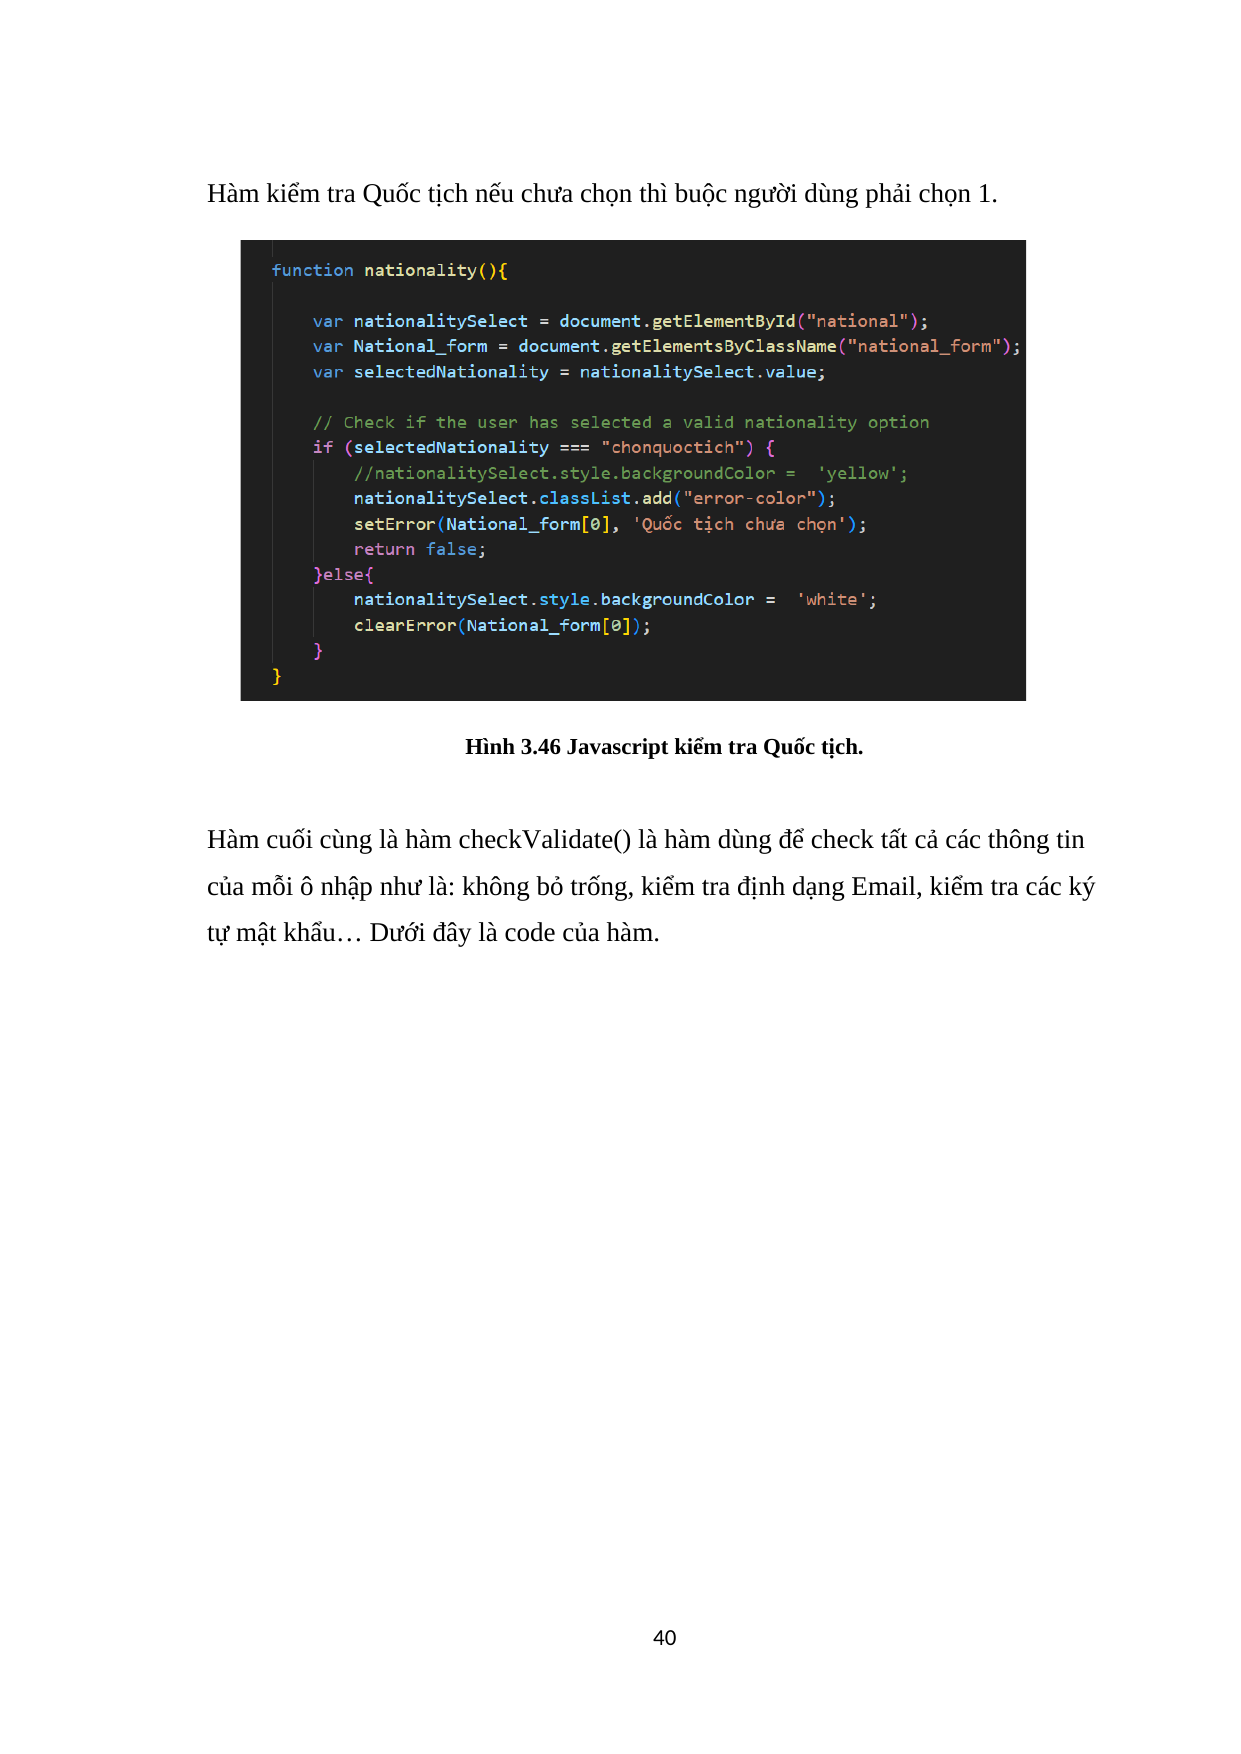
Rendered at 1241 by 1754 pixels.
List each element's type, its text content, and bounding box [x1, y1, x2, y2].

text Hàm cuối cùng là hàm checkValidate() là hàm dùng để check tất cả các thông tin của mỗi ô nhập như là: không bỏ trống, kiểm tra định dạng Email, kiểm tra các ký tự mật khẩu… Dưới đây là code của hàm. [207, 823, 1122, 948]
text Hình 3.46 Javascript kiểm tra Quốc tịch. [207, 733, 1122, 759]
text Hàm kiểm tra Quốc tịch nếu chưa chọn thì buộc người dùng phải chọn 1. [207, 177, 1122, 208]
picture [240, 240, 1027, 701]
